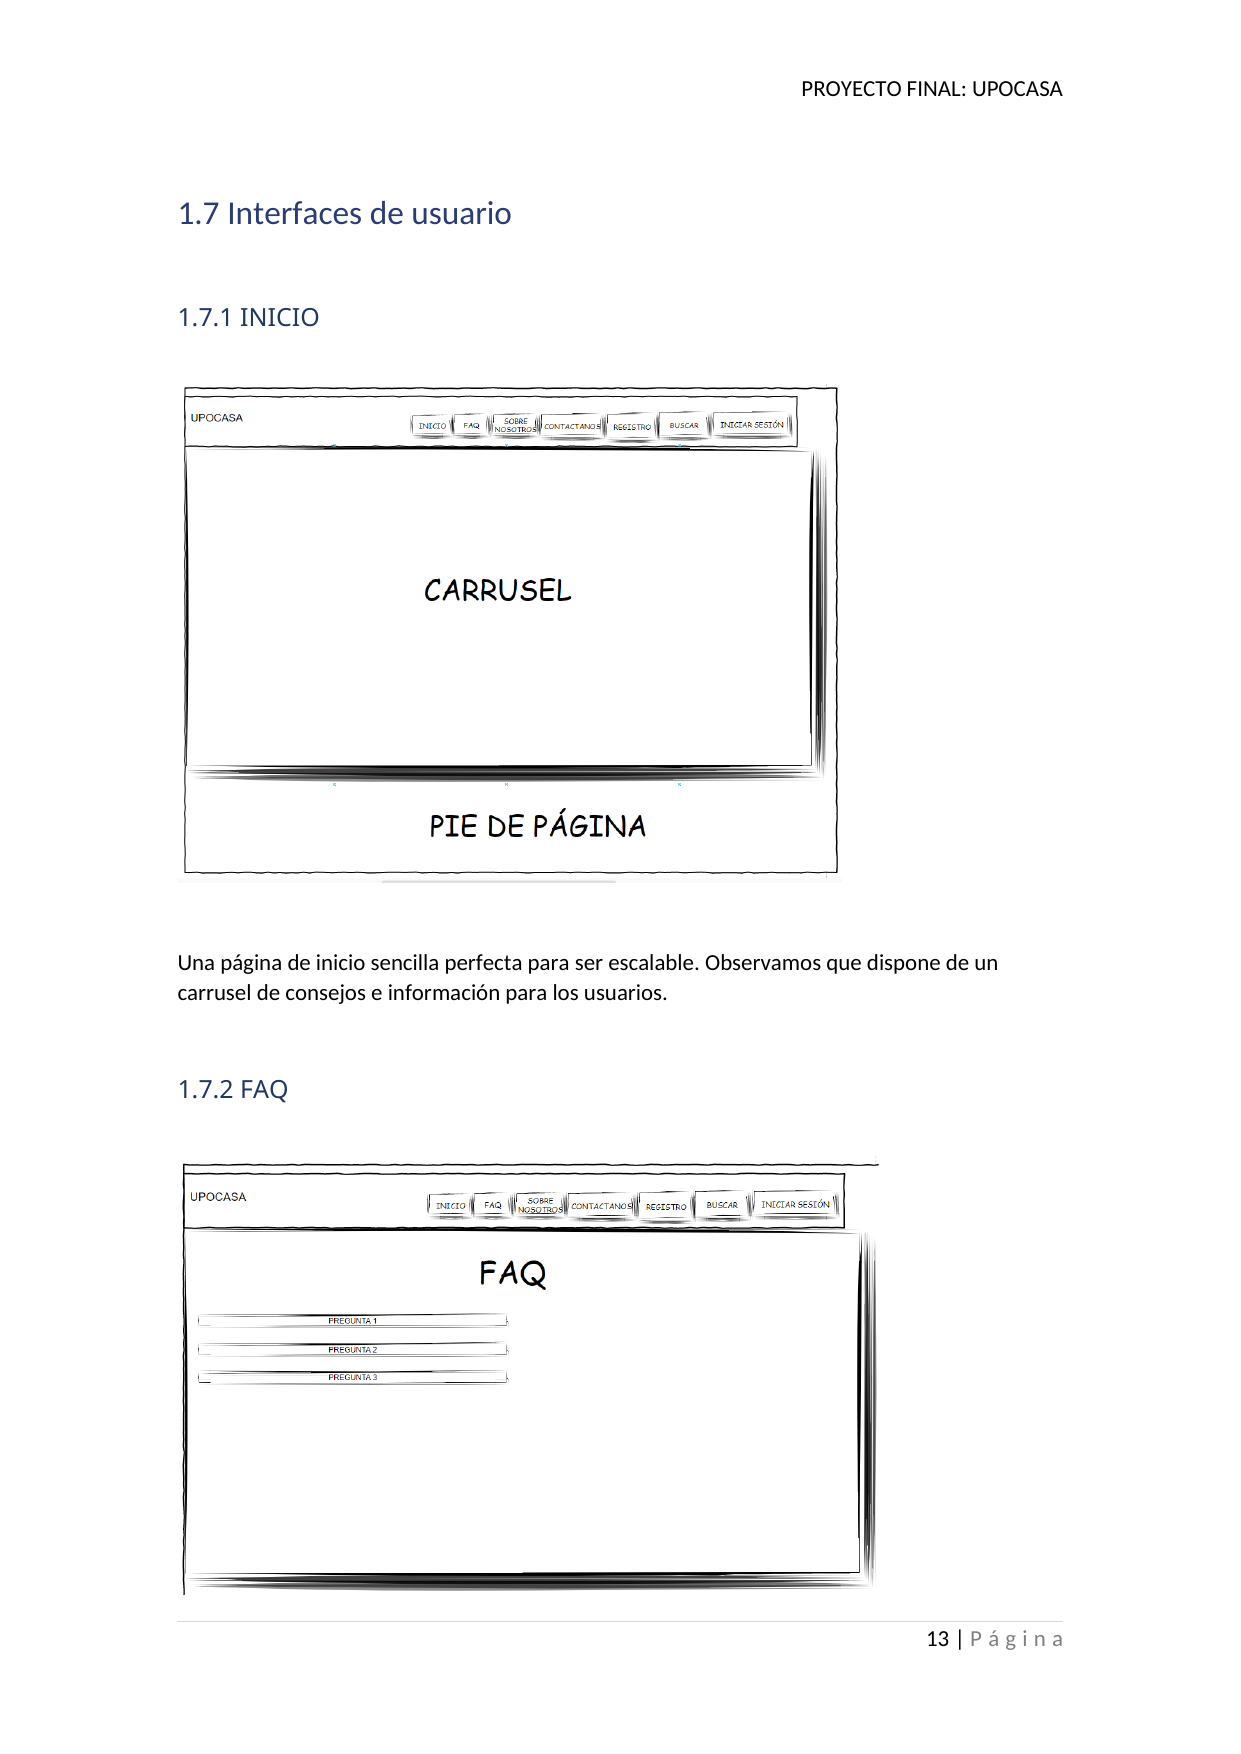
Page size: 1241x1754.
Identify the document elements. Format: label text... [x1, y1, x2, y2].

subtitle FAQ [177, 1072, 1063, 1106]
picture [177, 1155, 879, 1595]
picture [177, 382, 843, 883]
text Una página de inicio sencilla perfecta para ser escalable. Observamos que dispone de un carrusel de consejos e información para los usuarios. [177, 948, 1063, 1006]
subtitle Interfaces de usuario [177, 192, 1063, 232]
subtitle INICIO [177, 299, 1063, 333]
